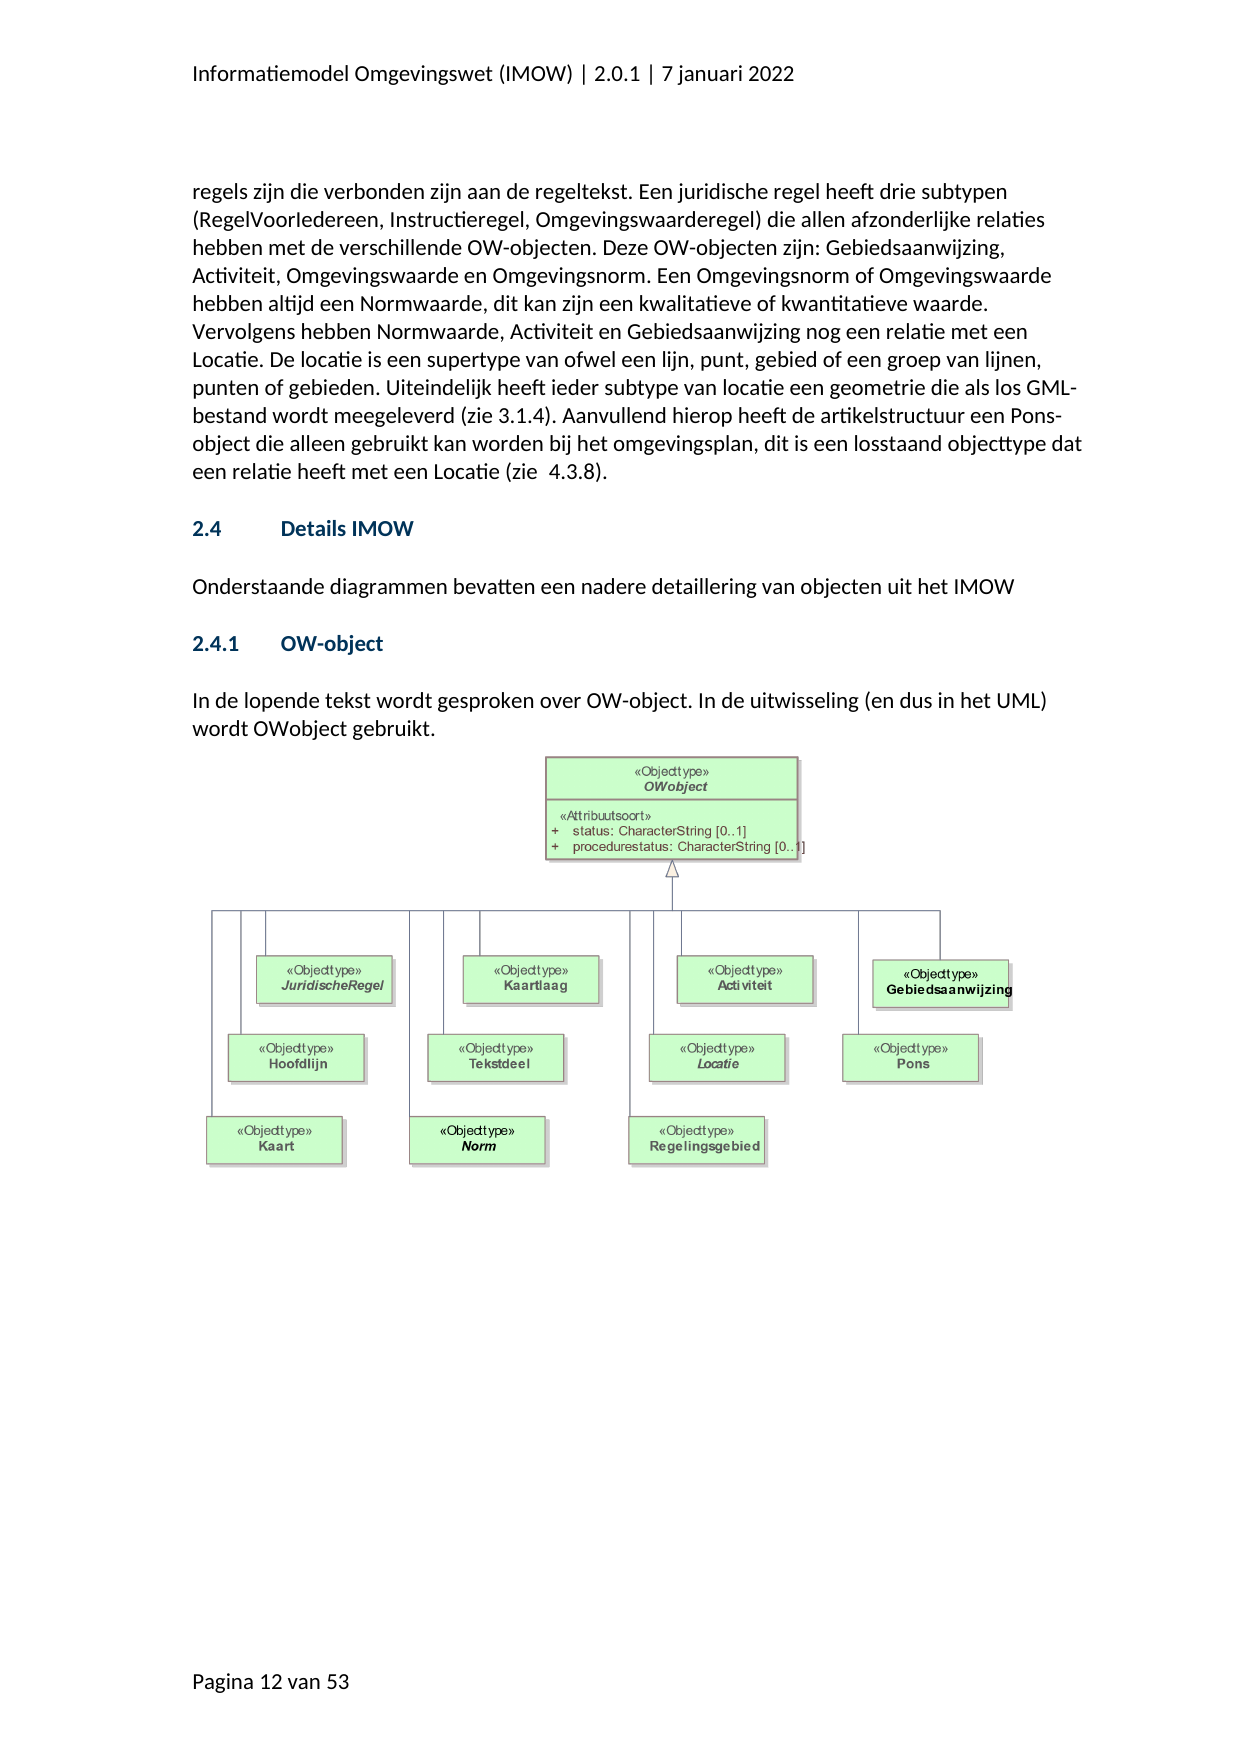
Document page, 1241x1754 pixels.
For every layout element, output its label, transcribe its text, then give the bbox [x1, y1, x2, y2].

subtitle OW-object [192, 629, 1092, 657]
text In de lopende tekst wordt gesproken over OW-object. In de uitwisseling (en dus in het UML) wordt OWobject gebruikt. [192, 686, 1092, 742]
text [192, 177, 1092, 485]
text Onderstaande diagrammen bevatten een nadere detaillering van objecten uit het IMOW [192, 572, 1092, 600]
picture [192, 742, 1028, 1182]
subtitle Details IMOW [192, 514, 1092, 543]
